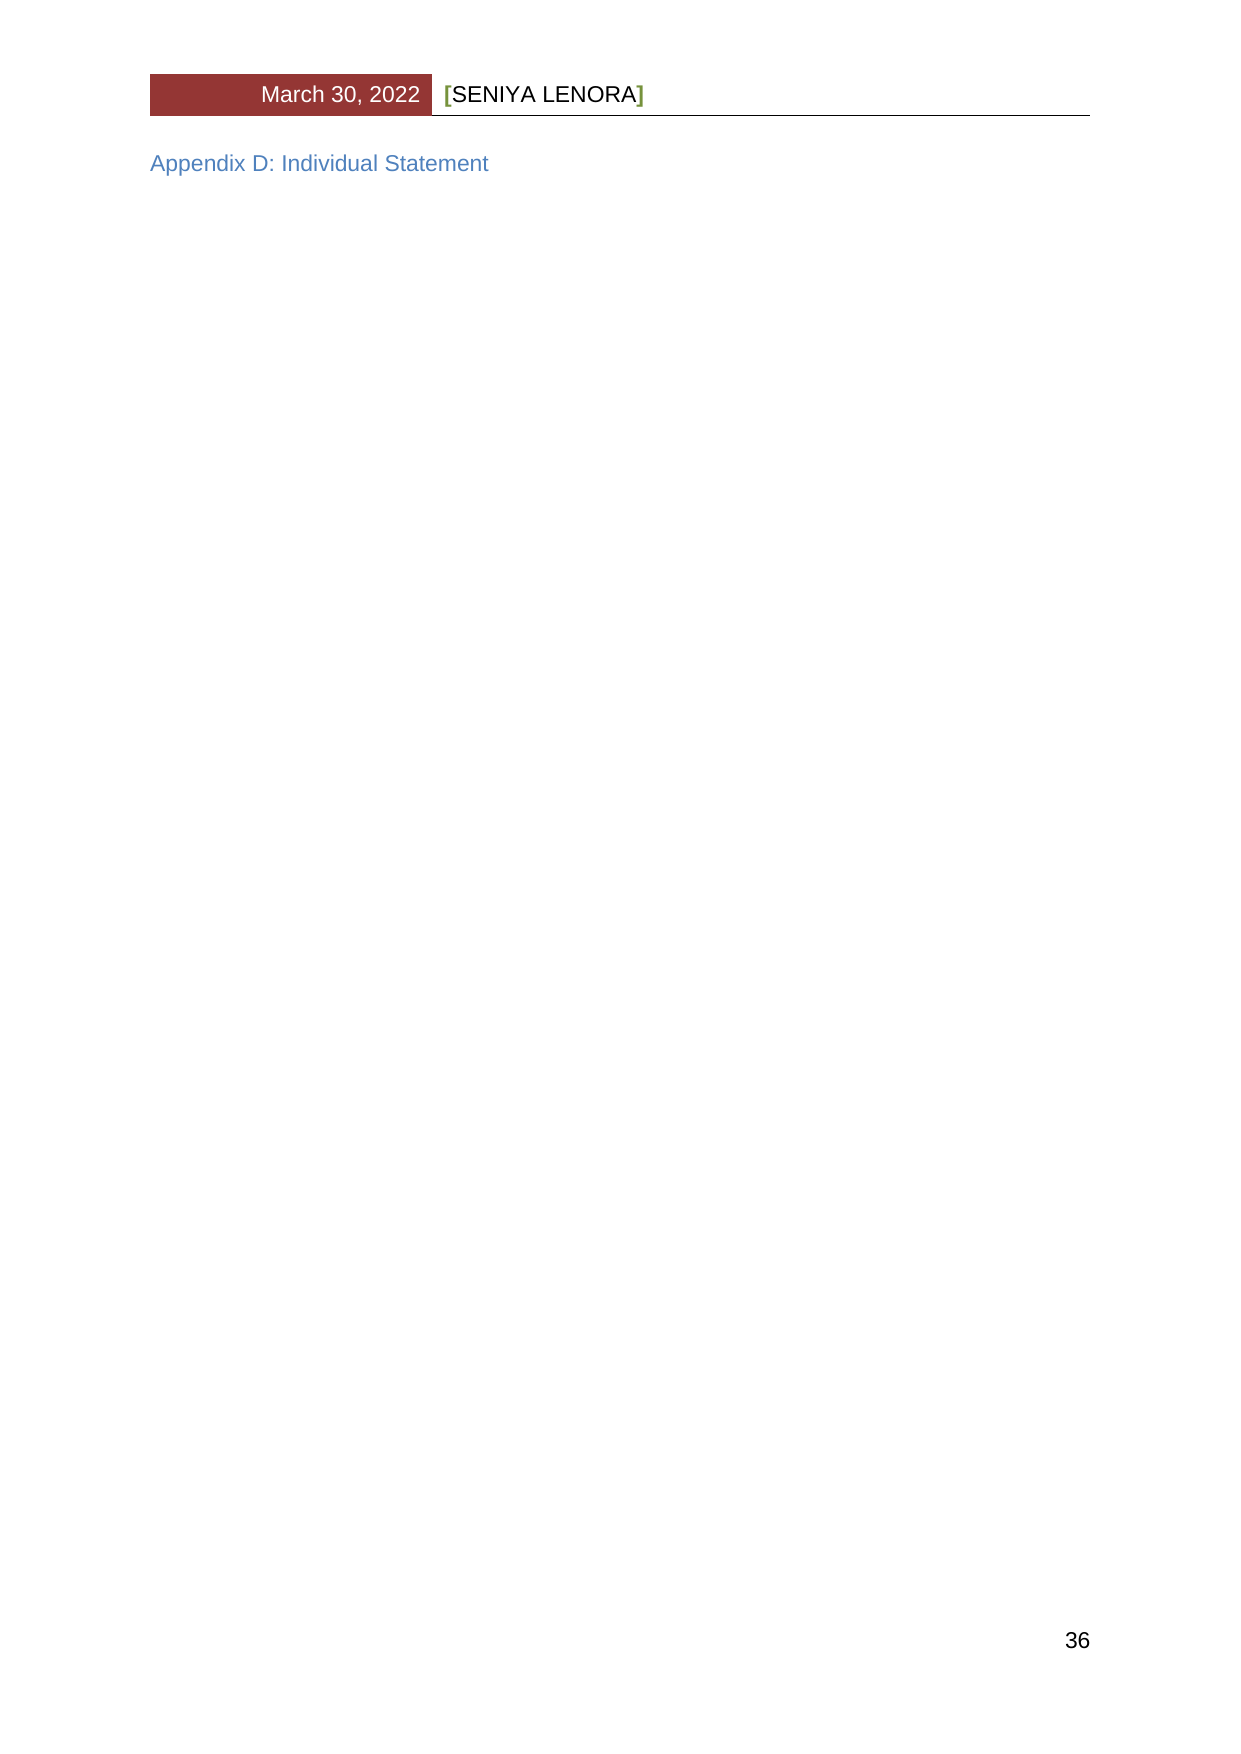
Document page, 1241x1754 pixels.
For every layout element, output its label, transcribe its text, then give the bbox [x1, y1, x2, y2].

text Appendix D: Individual Statement [150, 150, 252, 176]
text Appendix D: Individual Statement [275, 150, 1090, 176]
